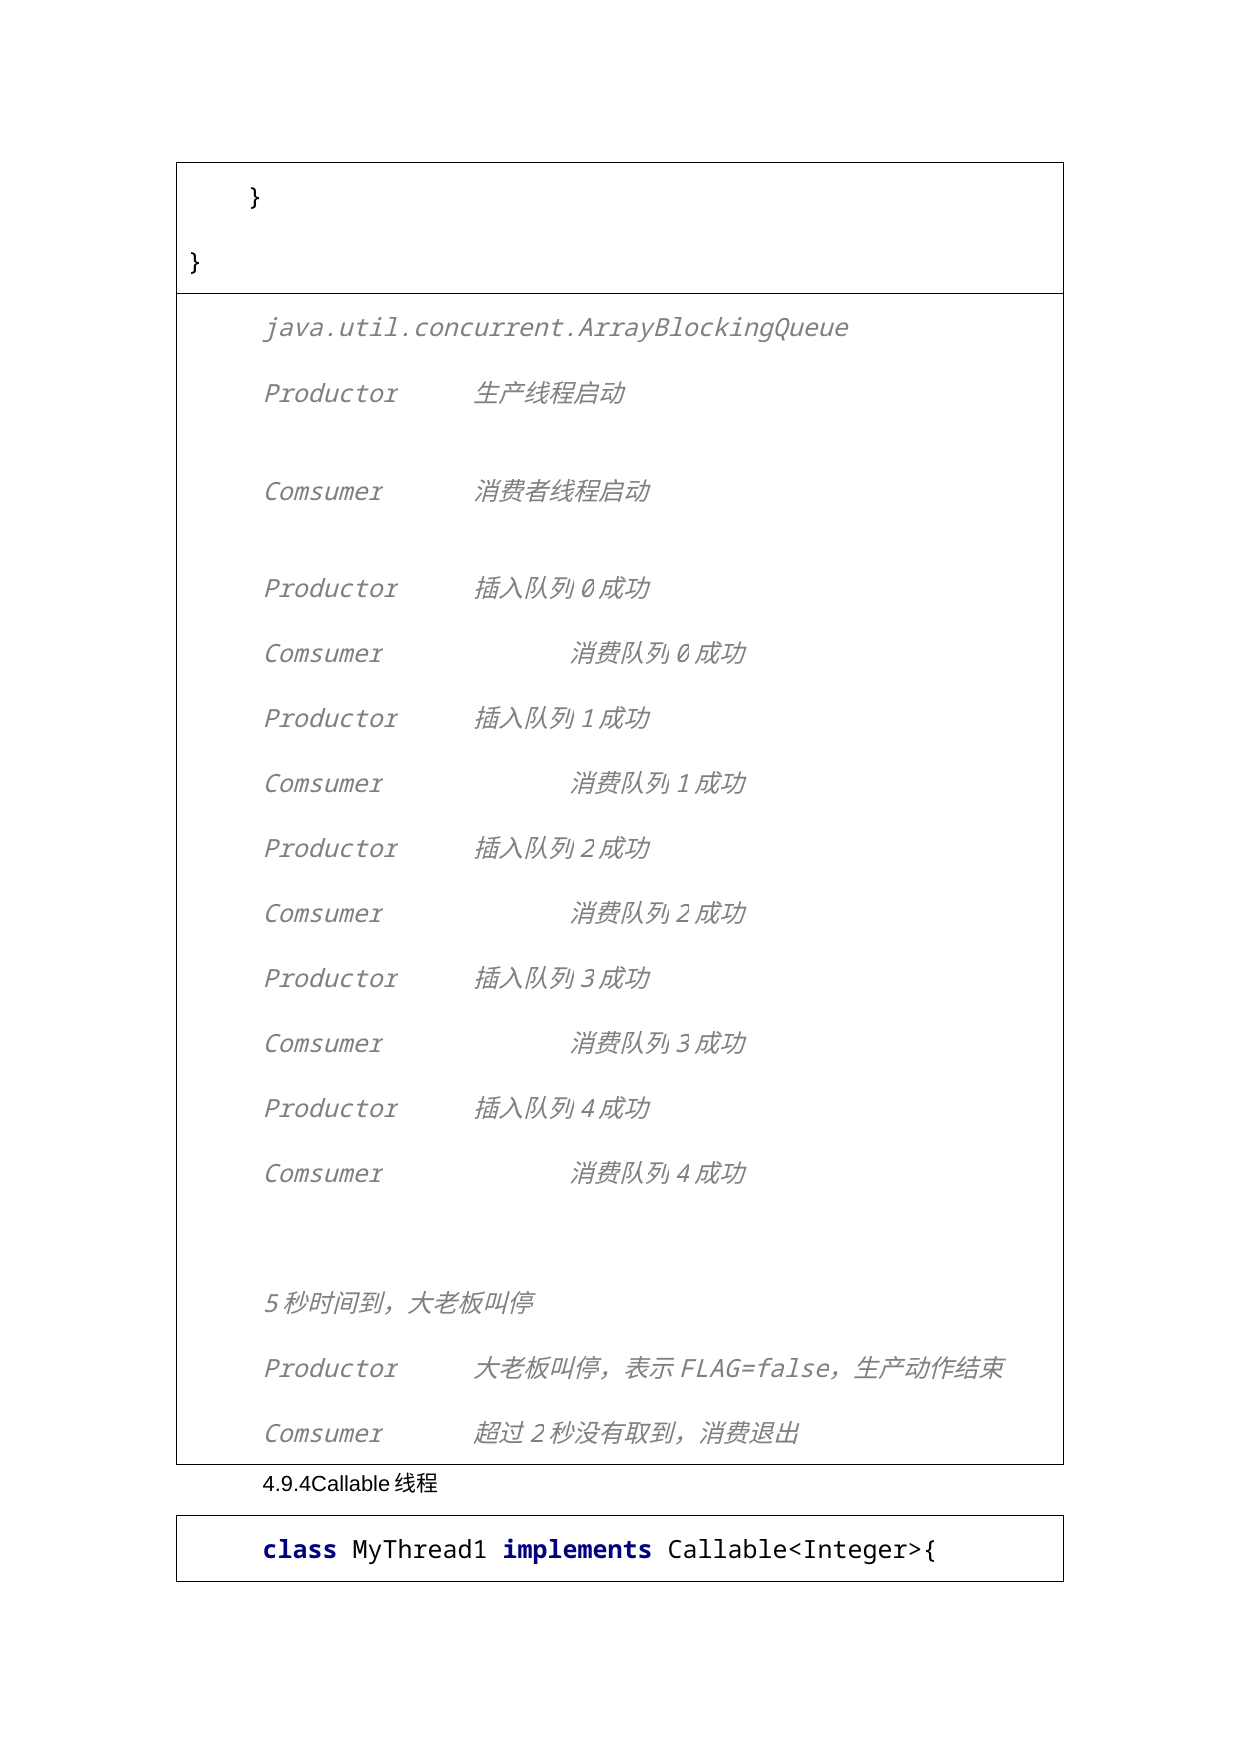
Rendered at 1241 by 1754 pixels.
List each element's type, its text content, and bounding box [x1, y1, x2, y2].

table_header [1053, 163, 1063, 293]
subtitle 4.9.4Callable线程 [187, 1465, 1053, 1498]
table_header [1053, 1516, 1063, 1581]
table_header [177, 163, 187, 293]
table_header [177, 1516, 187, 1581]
